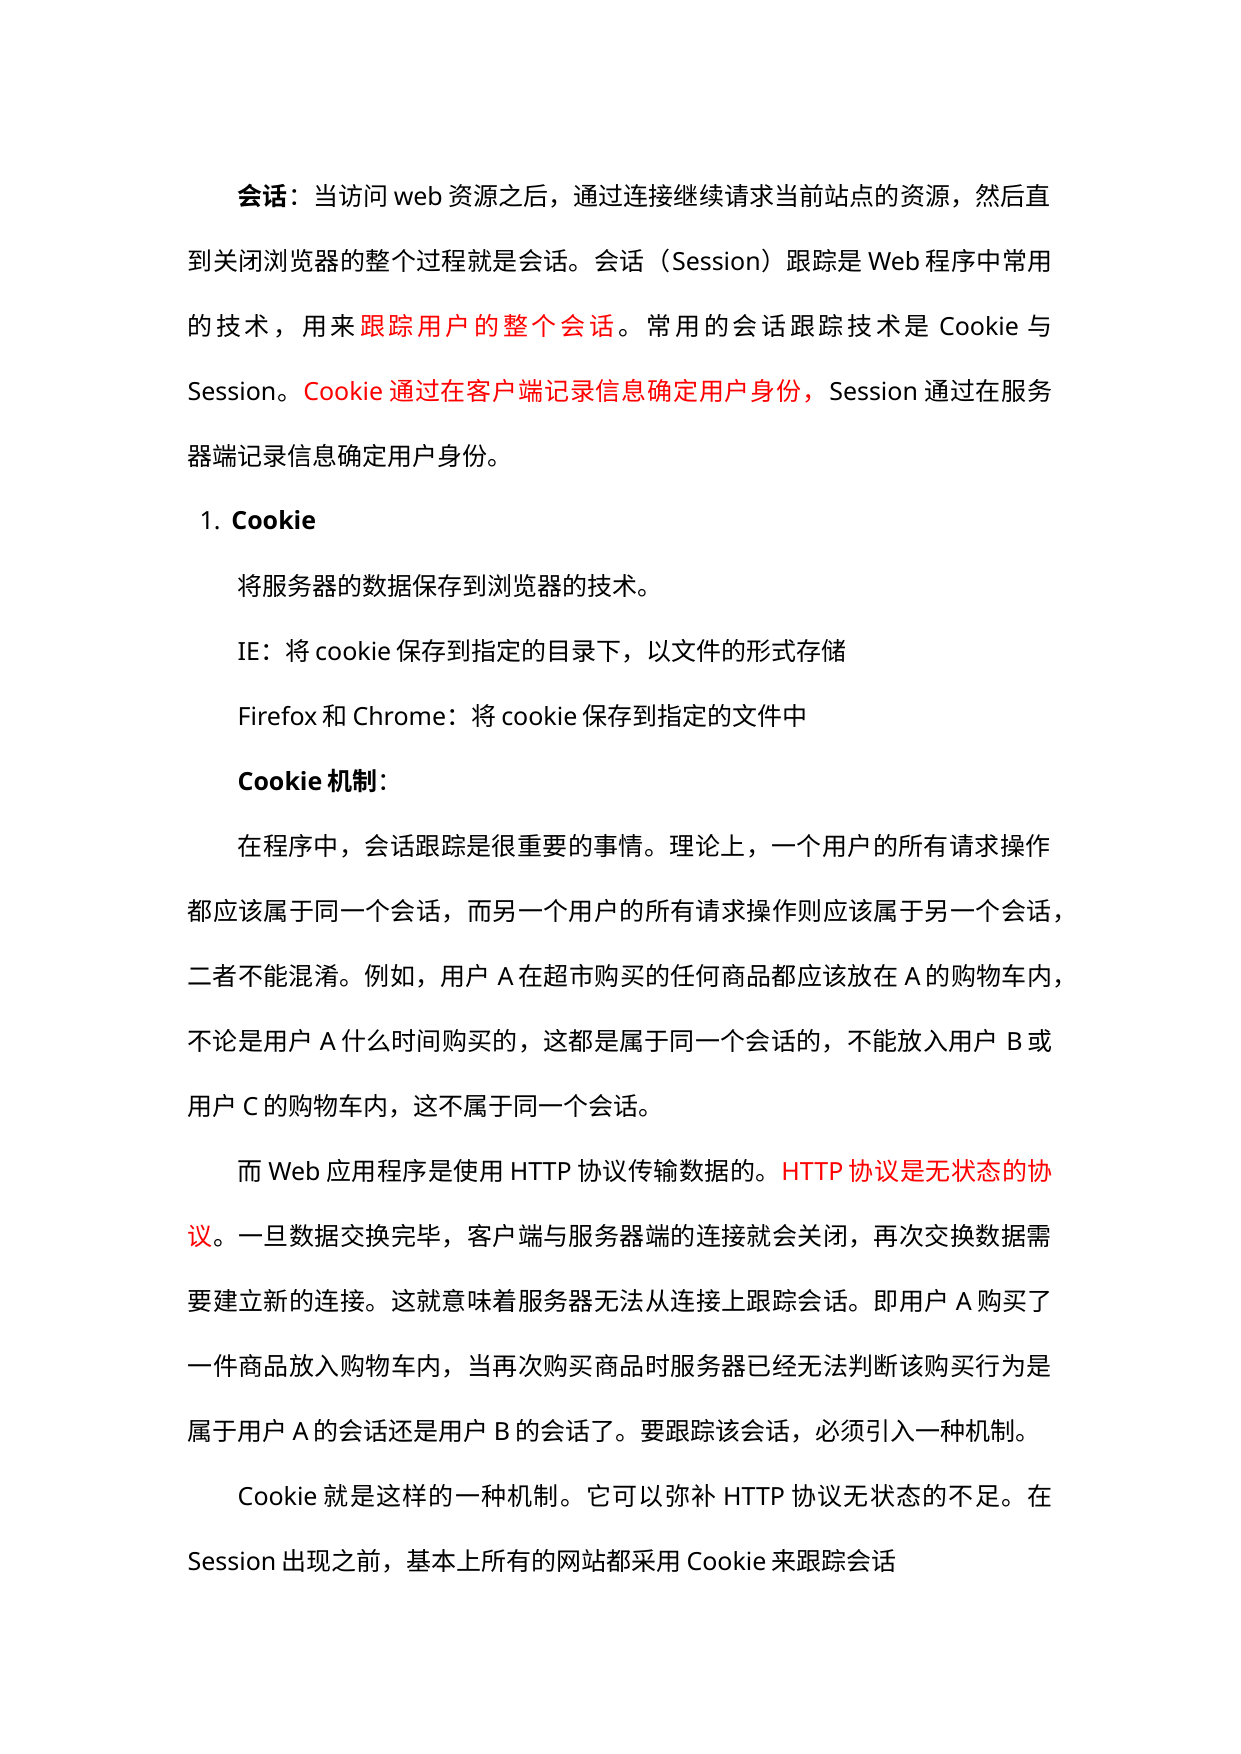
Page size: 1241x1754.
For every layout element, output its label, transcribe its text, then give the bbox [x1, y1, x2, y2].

text IE：将cookie保存到指定的目录下，以文件的形式存储 [187, 617, 1053, 682]
text 将服务器的数据保存到浏览器的技术。 [187, 552, 1053, 617]
text Cookie机制： [187, 747, 1053, 812]
text 在程序中，会话跟踪是很重要的事情。理论上，一个用户的所有请求操作都应该属于同一个会话，而另一个用户的所有请求操作则应该属于另一个会话，二者不能混淆。例如，用户A在超市购买的任何商品都应该放在A的购物车内，不论是用户A什么时间购买的，这都是属于同一个会话的，不能放入用户B或用户C的购物车内，这不属于同一个会话。 [187, 812, 1053, 1137]
list Cookie [199, 487, 1053, 552]
text 会话：当访问web资源之后，通过连接继续请求当前站点的资源，然后直到关闭浏览器的整个过程就是会话。会话（Session）跟踪是Web程序中常用的技术，用来跟踪用户的整个会话。常用的会话跟踪技术是Cookie与Session。Cookie通过在客户端记录信息确定用户身份，Session通过在服务器端记录信息确定用户身份。 [187, 162, 1053, 487]
text Cookie就是这样的一种机制。它可以弥补HTTP协议无状态的不足。在Session出现之前，基本上所有的网站都采用Cookie来跟踪会话 [187, 1462, 1053, 1592]
text Firefox和Chrome：将cookie保存到指定的文件中 [187, 682, 1053, 747]
text 而Web应用程序是使用HTTP协议传输数据的。HTTP协议是无状态的协议。一旦数据交换完毕，客户端与服务器端的连接就会关闭，再次交换数据需要建立新的连接。这就意味着服务器无法从连接上跟踪会话。即用户A购买了一件商品放入购物车内，当再次购买商品时服务器已经无法判断该购买行为是属于用户A的会话还是用户B的会话了。要跟踪该会话，必须引入一种机制。 [187, 1137, 1053, 1462]
